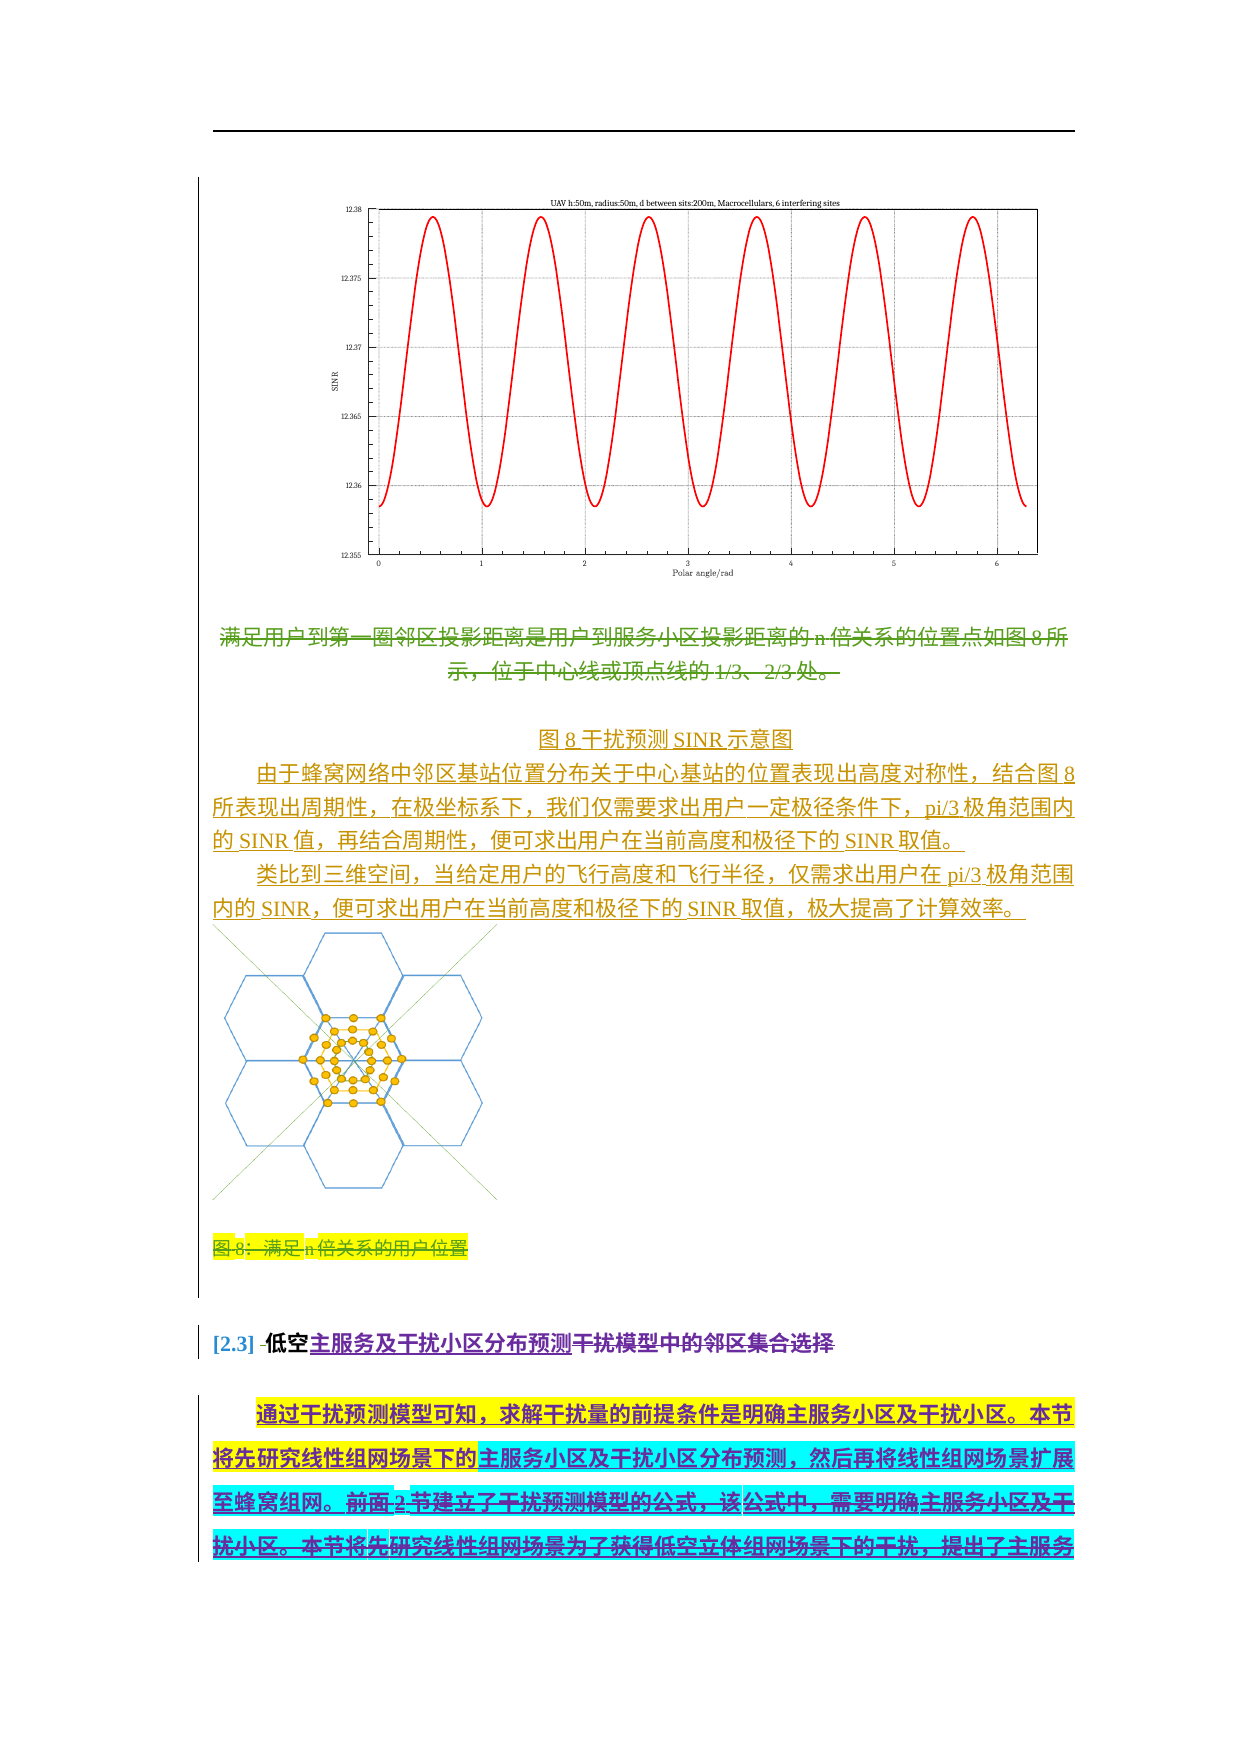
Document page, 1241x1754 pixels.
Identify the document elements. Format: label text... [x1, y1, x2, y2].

picture [212, 925, 353, 1199]
picture [356, 925, 498, 1199]
picture [214, 924, 496, 1061]
subtitle 低空 [213, 1325, 1075, 1359]
picture [214, 1064, 496, 1200]
